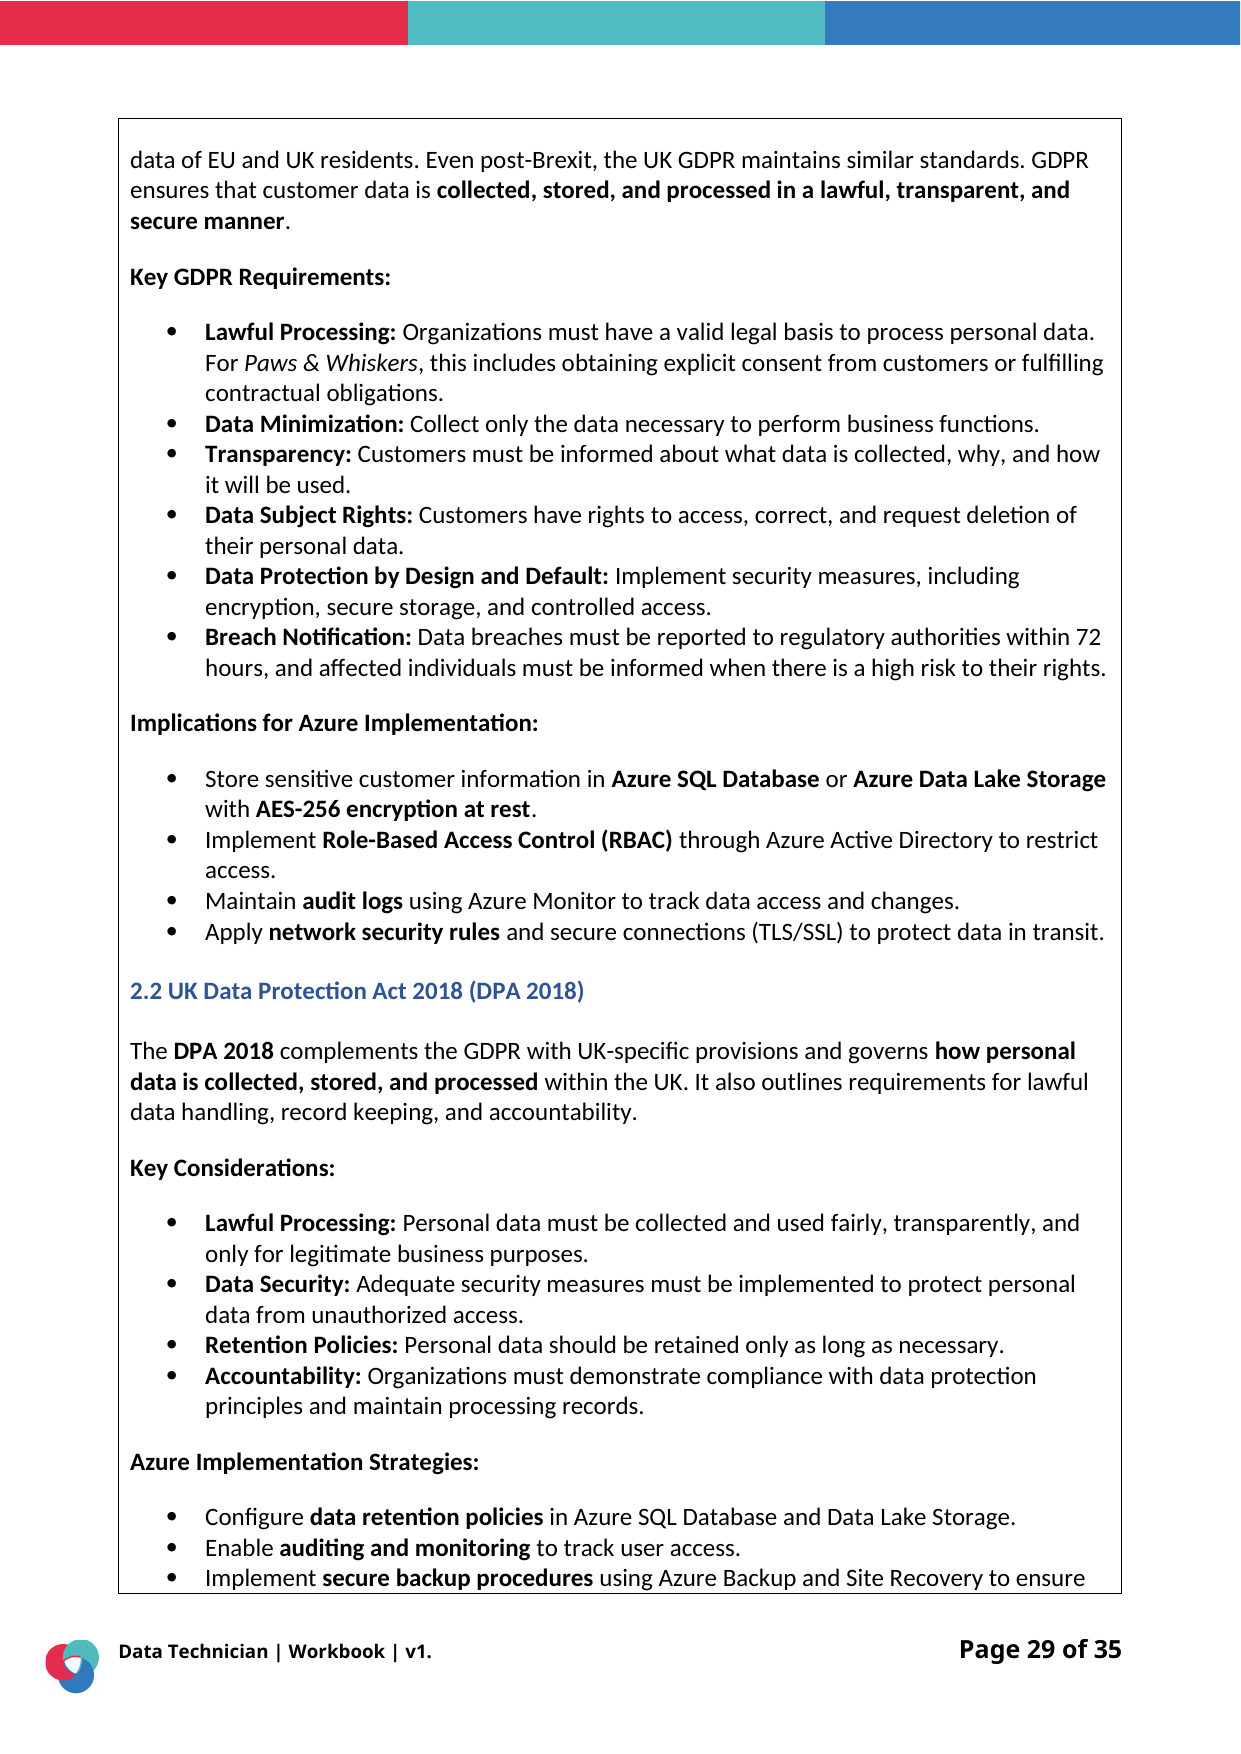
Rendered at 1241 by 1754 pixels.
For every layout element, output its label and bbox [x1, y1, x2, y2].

table_header [119, 119, 1121, 1593]
picture [45, 1640, 100, 1694]
